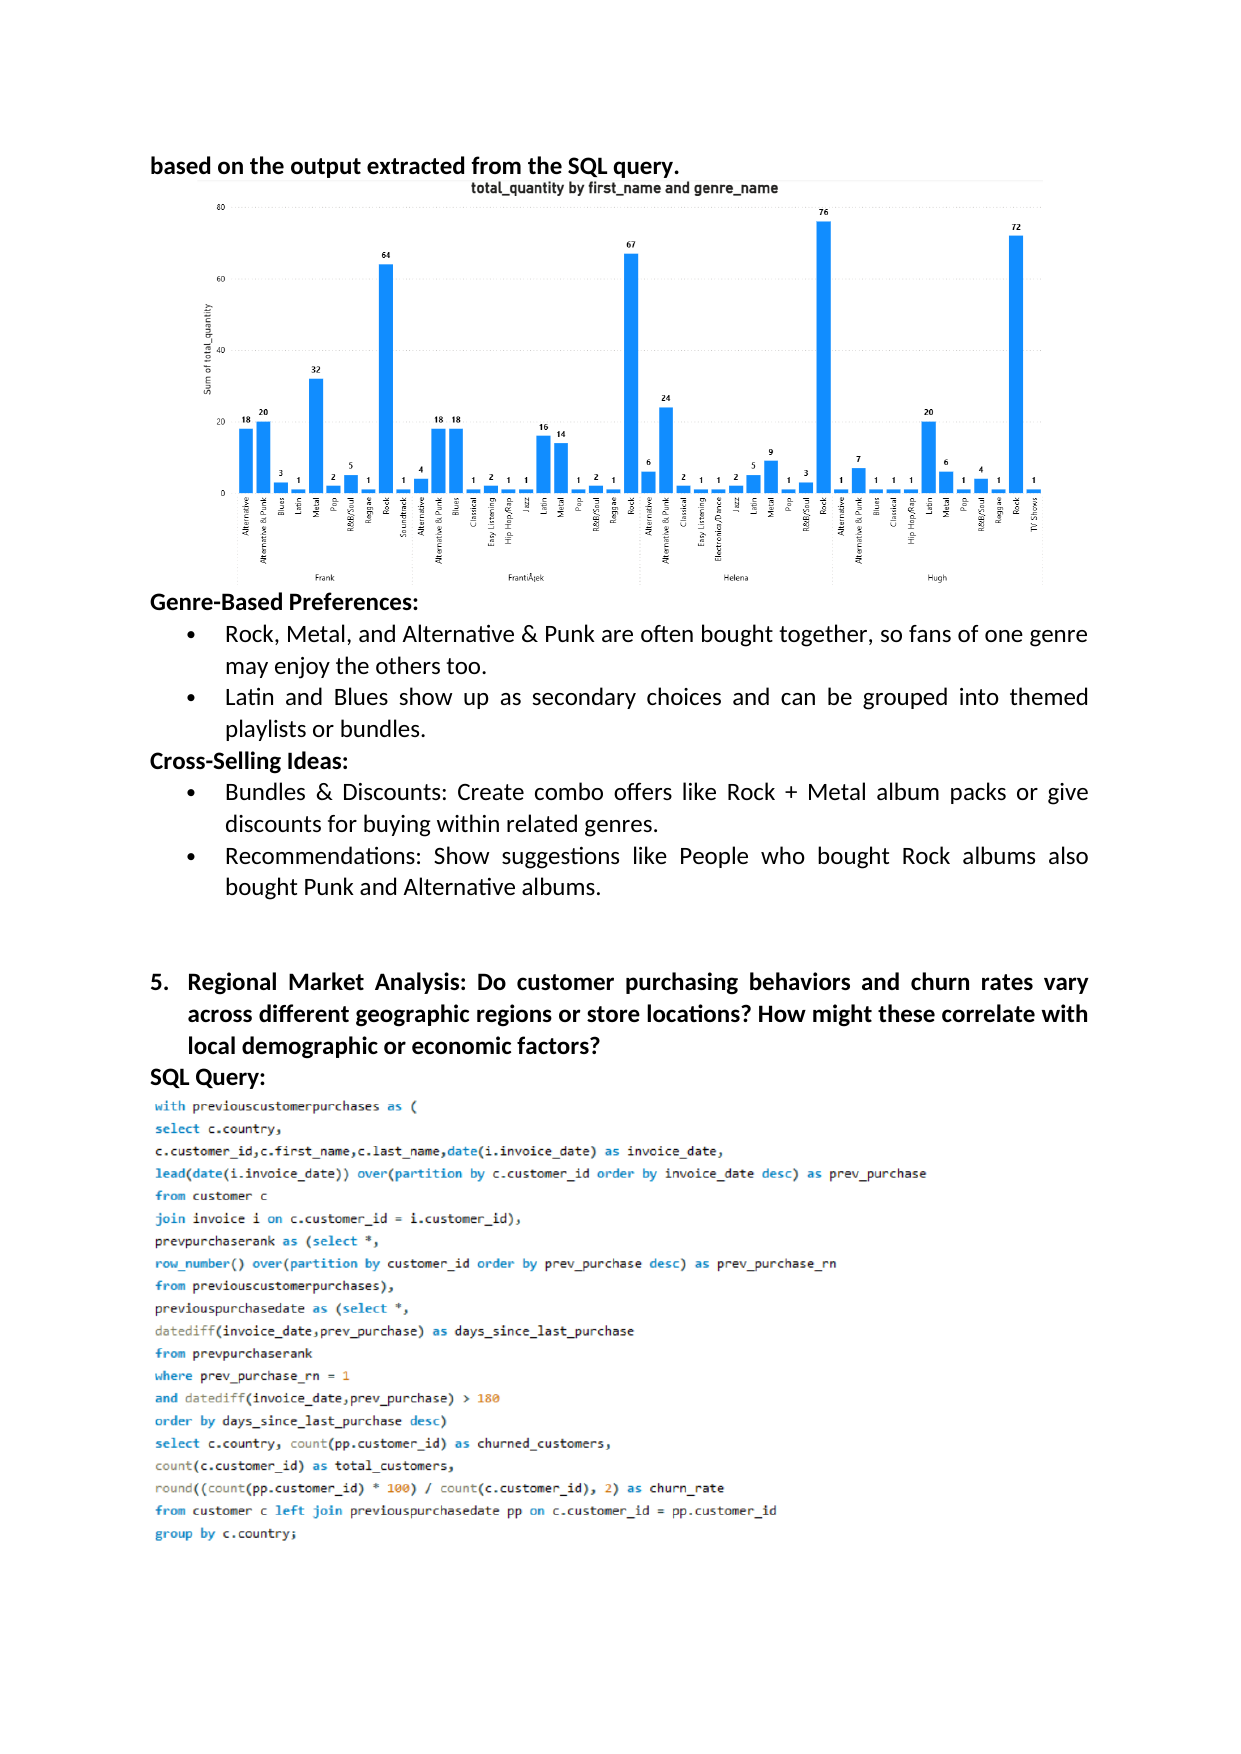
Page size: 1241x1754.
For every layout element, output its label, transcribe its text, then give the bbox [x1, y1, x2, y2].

list Regional Market Analysis: Do customer purchasing behaviors and churn rates vary across different geographic regions or store locations? How might these correlate with local demographic or economic factors? [150, 966, 1090, 1060]
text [150, 150, 1090, 181]
list Recommendations: Show suggestions like People who bought Rock albums also bought Punk and Alternative albums. [187, 840, 1090, 902]
text Genre-Based Preferences: [150, 586, 1090, 617]
picture [197, 180, 1043, 586]
list Latin and Blues show up as secondary choices and can be grouped into themed playlists or bundles. [187, 681, 1090, 744]
text SQL Query: [150, 1061, 1090, 1092]
text Cross-Selling Ideas: [150, 745, 1090, 775]
picture [150, 1093, 941, 1544]
list Rock, Metal, and Alternative & Punk are often bought together, so fans of one genre may enjoy the others too. [187, 618, 1090, 680]
list Bundles & Discounts: Create combo offers like Rock + Metal album packs or give discounts for buying within related genres. [187, 776, 1090, 839]
